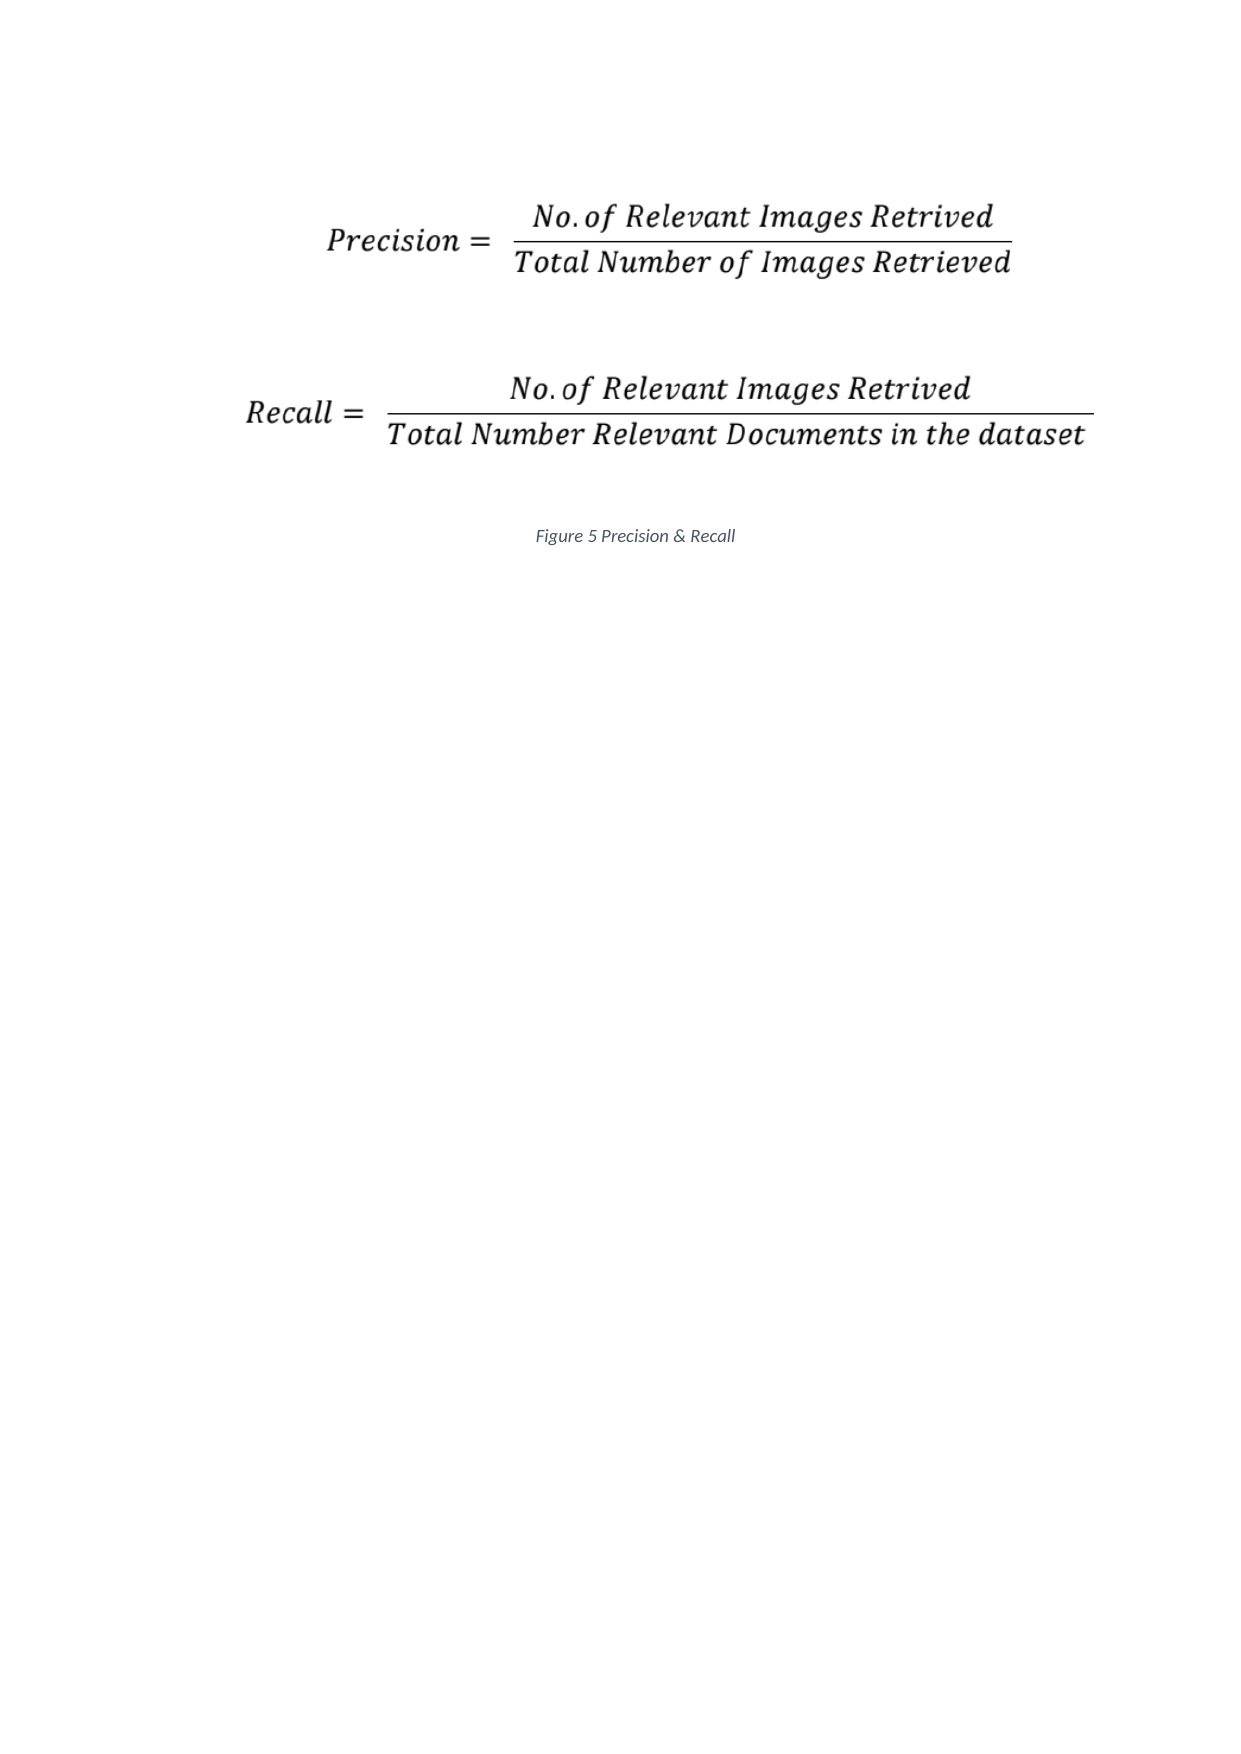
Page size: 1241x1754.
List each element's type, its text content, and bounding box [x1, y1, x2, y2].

picture [195, 150, 1137, 519]
text Figure 5 Precision & Recall [150, 524, 1090, 547]
